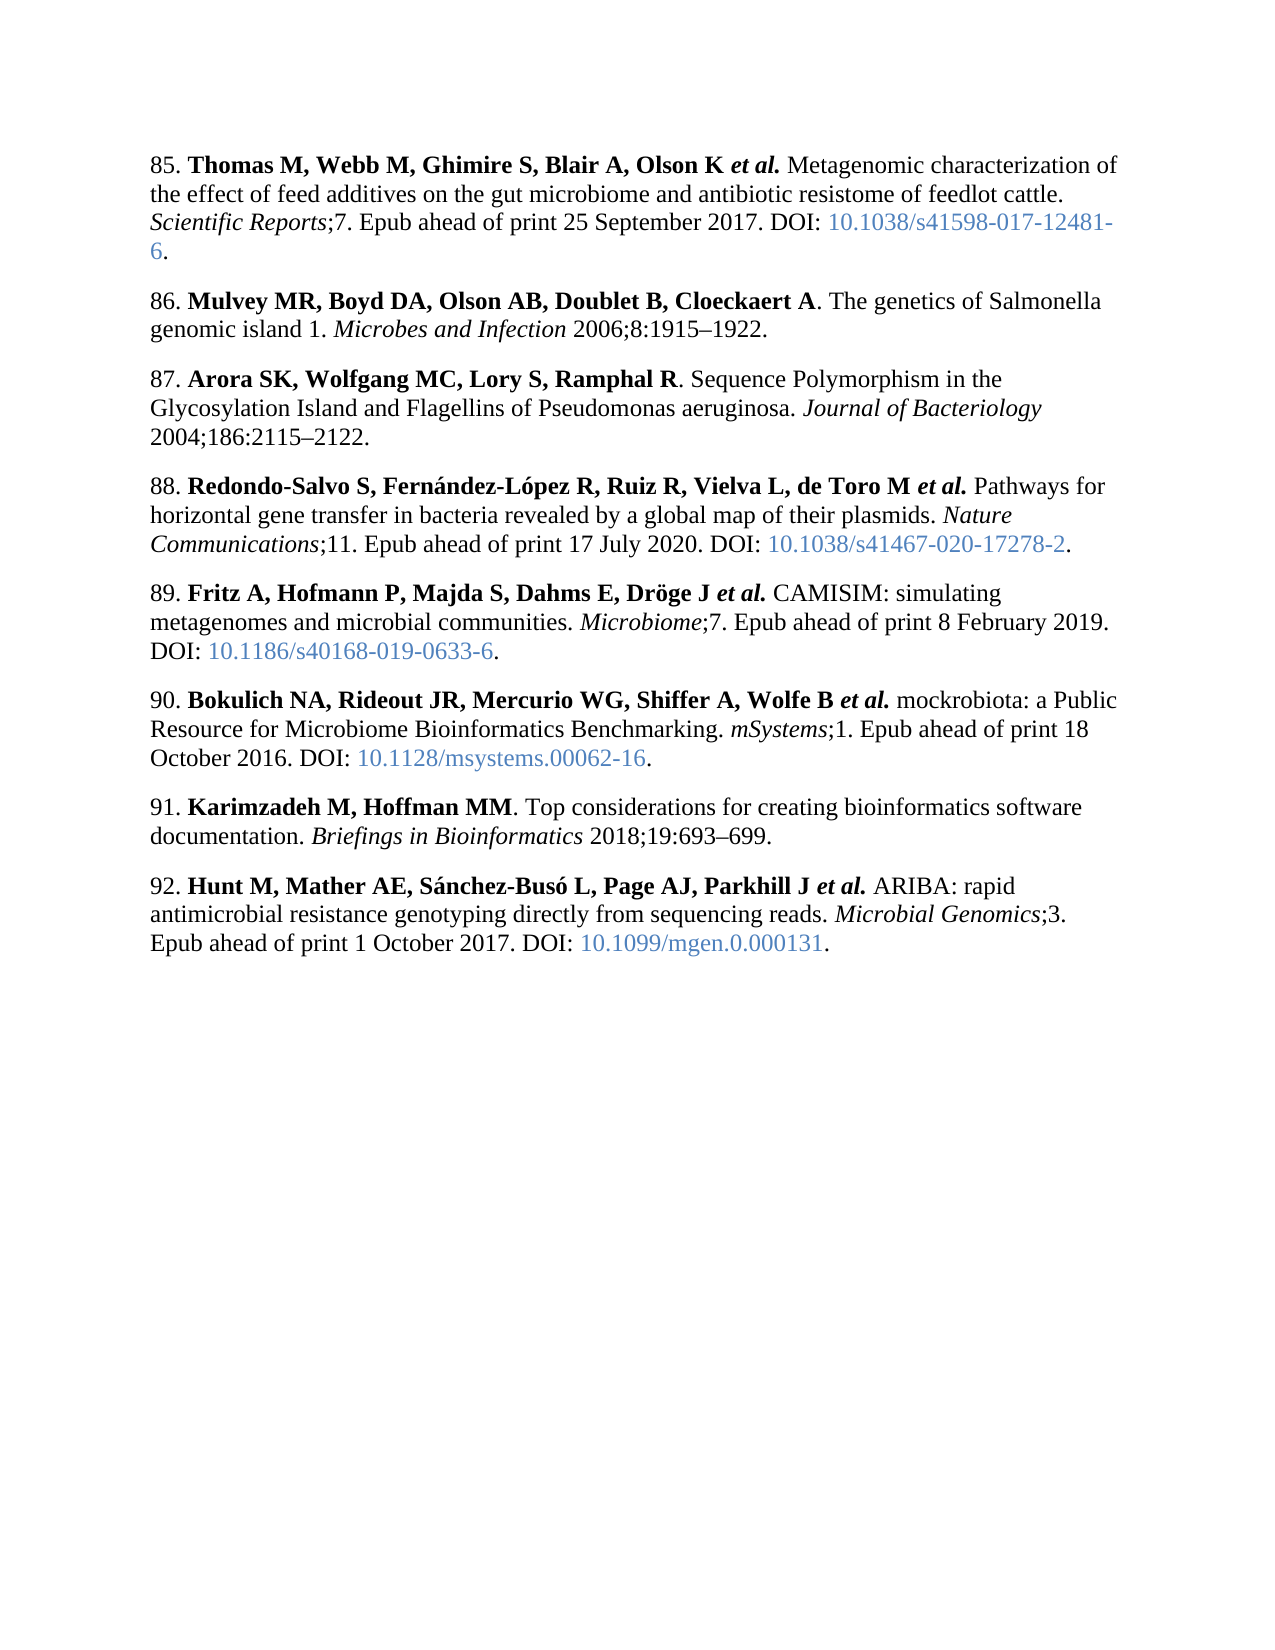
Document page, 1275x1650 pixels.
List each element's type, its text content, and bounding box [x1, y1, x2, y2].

text 86. Mulvey MR, Boyd DA, Olson AB, Doublet B, Cloeckaert A. The genetics of Salmonella genomic island 1. Microbes and Infection 2006;8:1915–1922. [150, 286, 1125, 343]
text 91. Karimzadeh M, Hoffman MM. Top considerations for creating bioinformatics software documentation. Briefings in Bioinformatics 2018;19:693–699. [150, 792, 1125, 850]
text 90. Bokulich NA, Rideout JR, Mercurio WG, Shiffer A, Wolfe B et al. mockrobiota: a Public Resource for Microbiome Bioinformatics Benchmarking. mSystems;1. Epub ahead of print 18 October 2016. DOI: 10.1128/msystems.00062-16. [150, 685, 1125, 772]
text 85. Thomas M, Webb M, Ghimire S, Blair A, Olson K et al. Metagenomic characterization of the effect of feed additives on the gut microbiome and antibiotic resistome of feedlot cattle. Scientific Reports;7. Epub ahead of print 25 September 2017. DOI: 10.1038/s41598-017-12481-6. [150, 150, 1125, 265]
text 88. Redondo-Salvo S, Fernández-López R, Ruiz R, Vielva L, de Toro M et al. Pathways for horizontal gene transfer in bacteria revealed by a global map of their plasmids. Nature Communications;11. Epub ahead of print 17 July 2020. DOI: 10.1038/s41467-020-17278-2. [150, 471, 1125, 557]
text 92. Hunt M, Mather AE, Sánchez-Busó L, Page AJ, Parkhill J et al. ARIBA: rapid antimicrobial resistance genotyping directly from sequencing reads. Microbial Genomics;3. Epub ahead of print 1 October 2017. DOI: 10.1099/mgen.0.000131. [150, 871, 1125, 957]
text 87. Arora SK, Wolfgang MC, Lory S, Ramphal R. Sequence Polymorphism in the Glycosylation Island and Flagellins of Pseudomonas aeruginosa. Journal of Bacteriology 2004;186:2115–2122. [150, 364, 1125, 450]
text 89. Fritz A, Hofmann P, Majda S, Dahms E, Dröge J et al. CAMISIM: simulating metagenomes and microbial communities. Microbiome;7. Epub ahead of print 8 February 2019. DOI: 10.1186/s40168-019-0633-6. [150, 578, 1125, 664]
